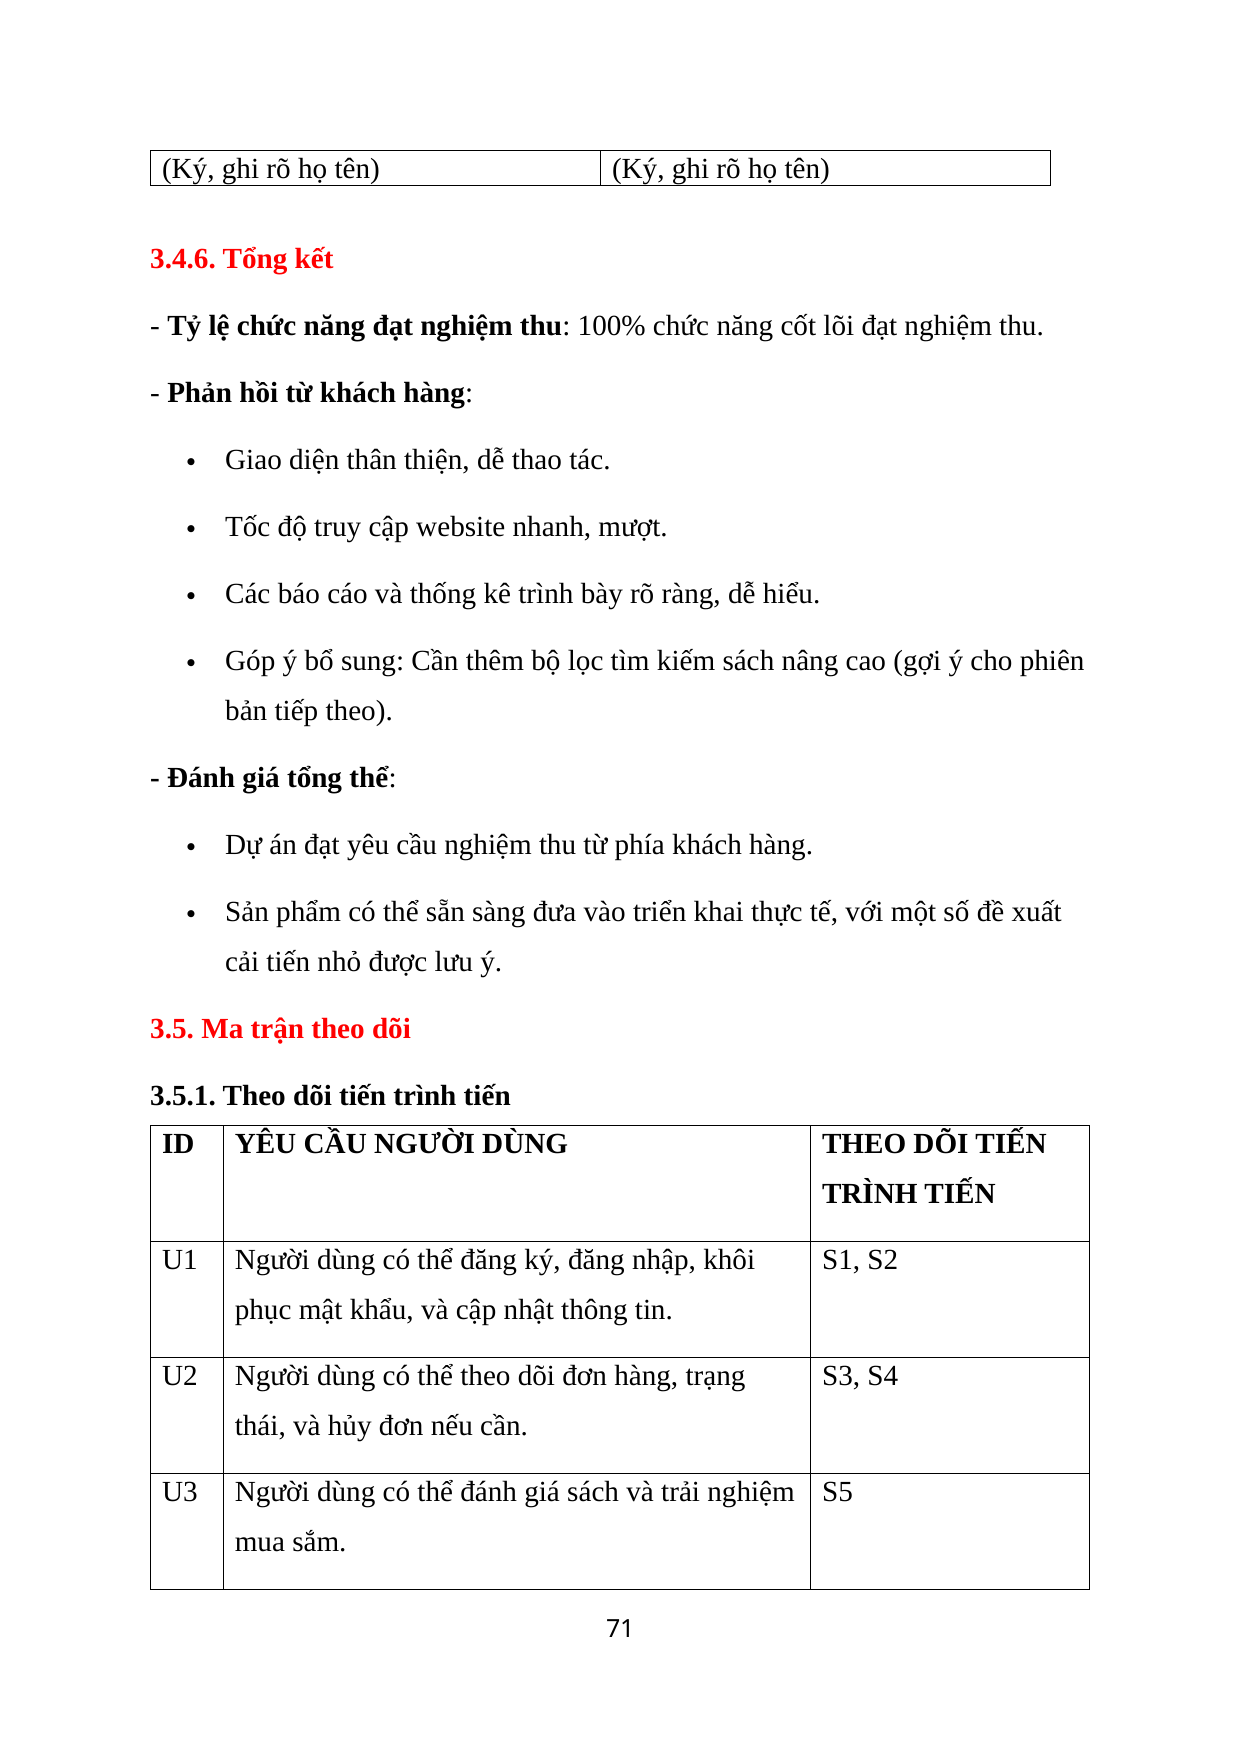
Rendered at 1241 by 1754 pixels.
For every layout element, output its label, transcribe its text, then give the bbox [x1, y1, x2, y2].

list Tốc độ truy cập website nhanh, mượt. [187, 509, 1090, 542]
subtitle 3.5.1. Theo dõi tiến trình tiến [150, 1078, 1090, 1112]
text - Tỷ lệ chức năng đạt nghiệm thu: 100% chức năng cốt lõi đạt nghiệm thu. [150, 308, 1090, 341]
table_header ID [151, 1126, 223, 1241]
text - Phản hồi từ khách hàng: [150, 375, 1090, 408]
table_cell S3, S4 [811, 1358, 1089, 1473]
table_cell U3 [151, 1474, 223, 1588]
table_cell U1 [151, 1242, 223, 1357]
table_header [601, 151, 1050, 184]
table_cell S1, S2 [811, 1242, 1089, 1357]
list Giao diện thân thiện, dễ thao tác. [187, 442, 1090, 475]
list Góp ý bổ sung: Cần thêm bộ lọc tìm kiếm sách nâng cao (gợi ý cho phiên bản tiếp theo). [187, 643, 1090, 727]
list Các báo cáo và thống kê trình bày rõ ràng, dễ hiểu. [187, 576, 1090, 609]
table_header YÊU CẦU NGƯỜI DÙNG [224, 1126, 810, 1241]
table_header THEO DÕI TIẾN TRÌNH TIẾN [811, 1126, 1089, 1241]
list Dự án đạt yêu cầu nghiệm thu từ phía khách hàng. [187, 827, 1090, 861]
table_cell U2 [151, 1358, 223, 1473]
table_cell Người dùng có thể theo dõi đơn hàng, trạng thái, và hủy đơn nếu cần. [224, 1358, 810, 1473]
text 3.5. Ma trận theo dõi [150, 1011, 1090, 1045]
text 3.4.6. Tổng kết [150, 241, 1090, 274]
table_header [151, 151, 600, 184]
table_cell Người dùng có thể đăng ký, đăng nhập, khôi phục mật khẩu, và cập nhật thông tin. [224, 1242, 810, 1357]
list Sản phẩm có thể sẵn sàng đưa vào triển khai thực tế, với một số đề xuất cải tiến nhỏ được lưu ý. [187, 894, 1090, 978]
text - Đánh giá tổng thể: [150, 760, 1090, 793]
table_cell S5 [811, 1474, 1089, 1588]
table_cell Người dùng có thể đánh giá sách và trải nghiệm mua sắm. [224, 1474, 810, 1588]
